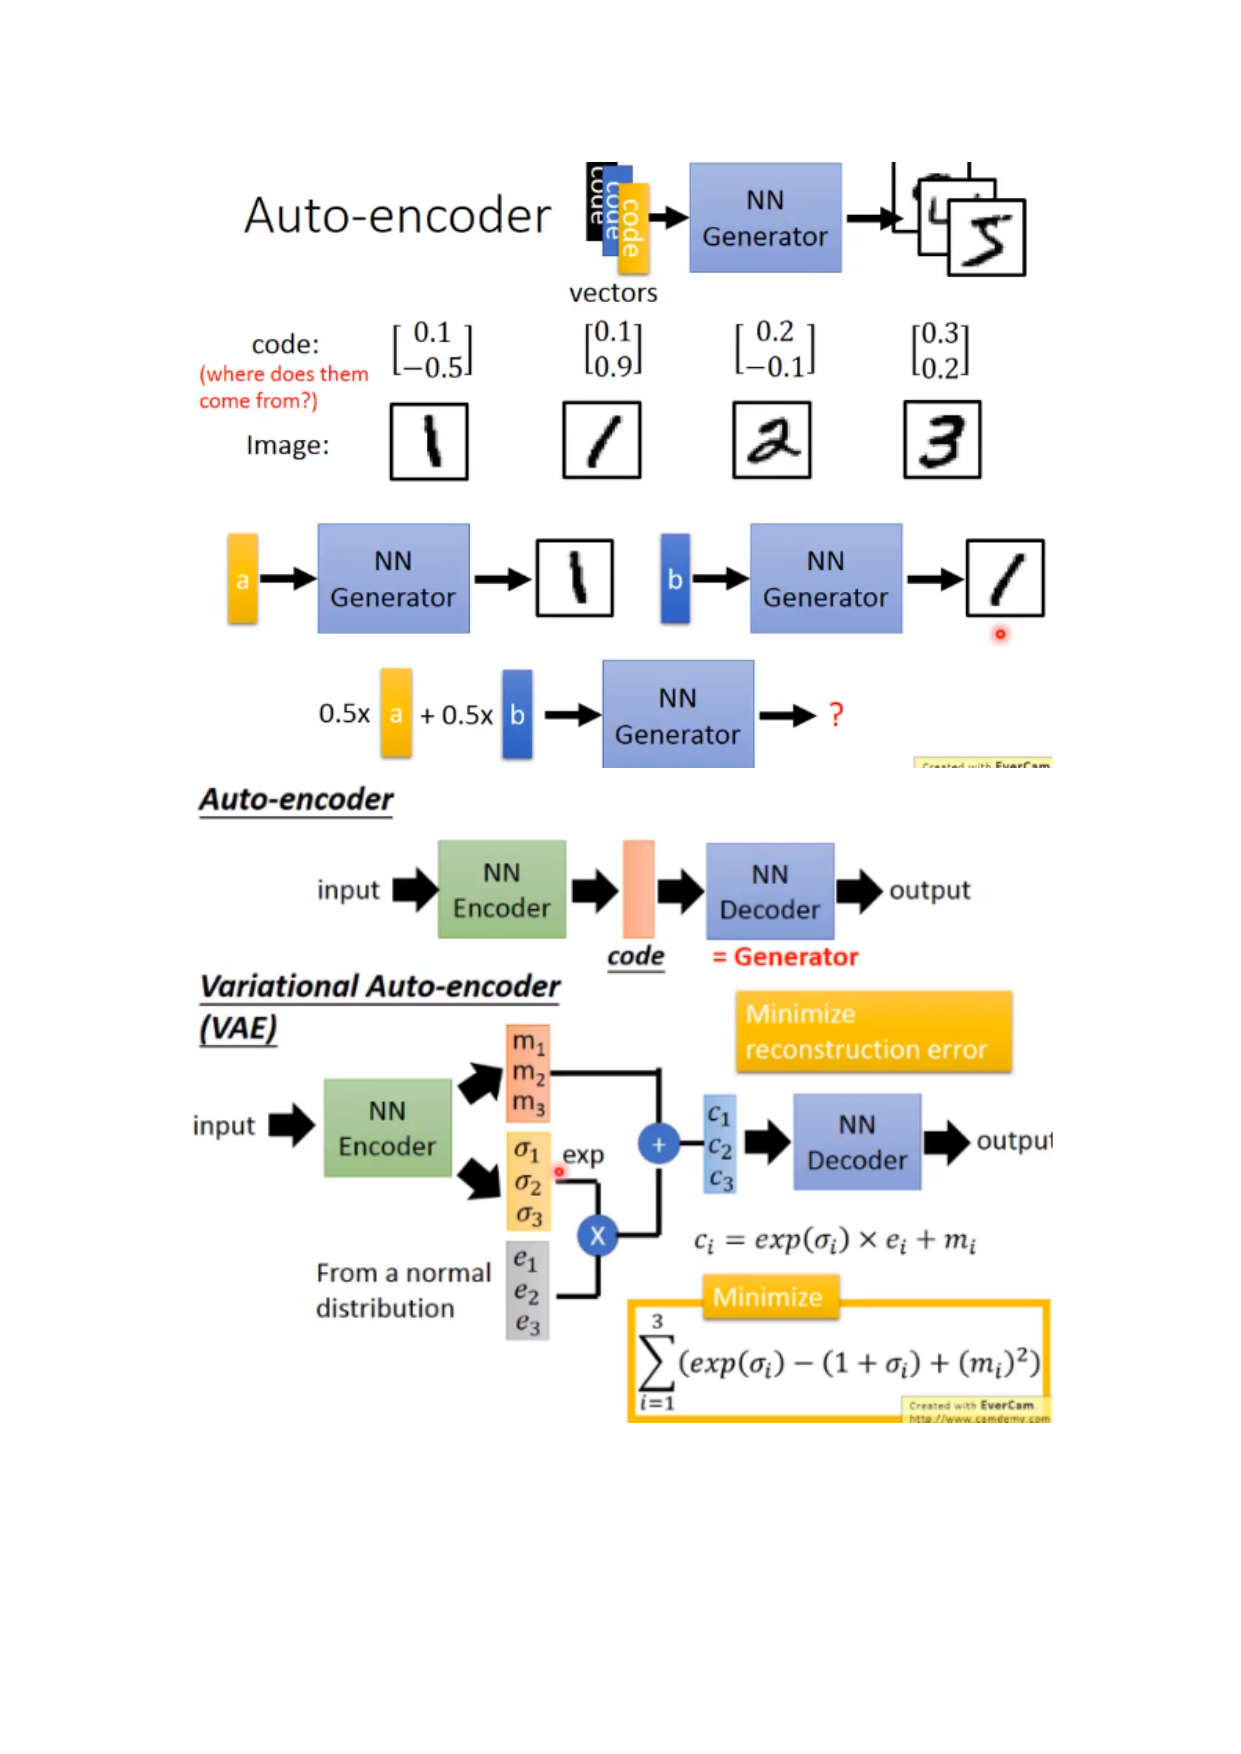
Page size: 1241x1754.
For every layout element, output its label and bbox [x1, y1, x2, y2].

picture [187, 162, 1053, 768]
picture [187, 779, 1053, 1423]
